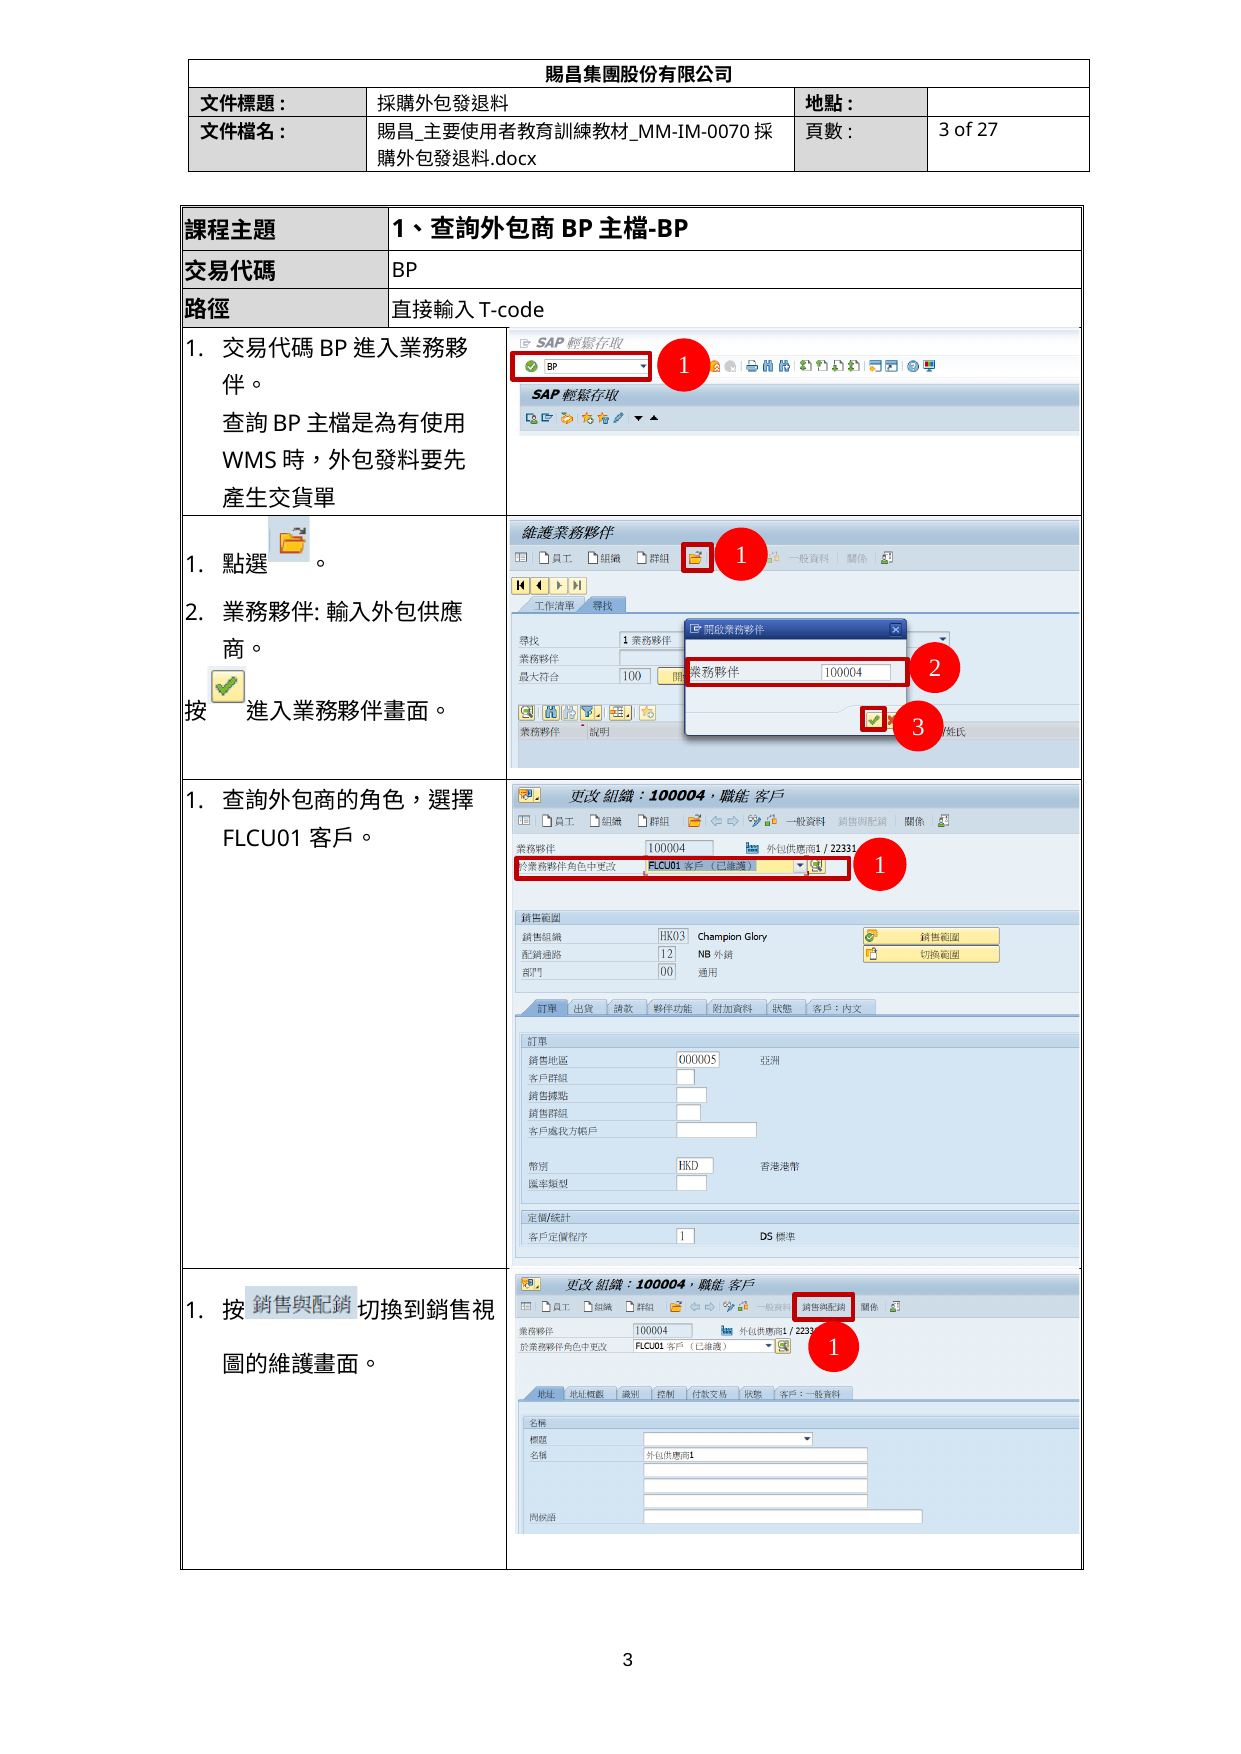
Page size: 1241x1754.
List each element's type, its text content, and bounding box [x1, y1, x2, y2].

picture [245, 1286, 358, 1319]
table_header 1、查詢外包商BP主檔-BP [389, 208, 1081, 250]
picture [509, 780, 1080, 1266]
table_cell [507, 1269, 1081, 1568]
picture [207, 666, 247, 704]
table_cell 直接輸入T-code [389, 289, 1081, 327]
table_cell 查詢外包商的角色，選擇FLCU01 客戶。 [183, 780, 506, 1267]
table_cell 交易代碼 [183, 251, 388, 288]
table_cell 路徑 [183, 289, 388, 327]
table_cell 按切換到銷售視圖的維護畫面。 [183, 1269, 506, 1568]
picture [267, 516, 310, 562]
table_cell [507, 328, 1081, 515]
picture [509, 1268, 1080, 1534]
picture [509, 516, 1080, 768]
table_cell 點選。 業務夥伴: 輸入外包供應商。 按進入業務夥伴畫面。 [183, 516, 506, 779]
table_cell BP [389, 251, 1081, 288]
picture [509, 327, 1080, 436]
table_cell 交易代碼 BP 進入業務夥伴。 查詢BP主檔是為有使用WMS 時，外包發料要先產生交貨單 [183, 328, 506, 515]
table_header 課程主題 [183, 208, 388, 250]
table_cell [507, 516, 1081, 779]
